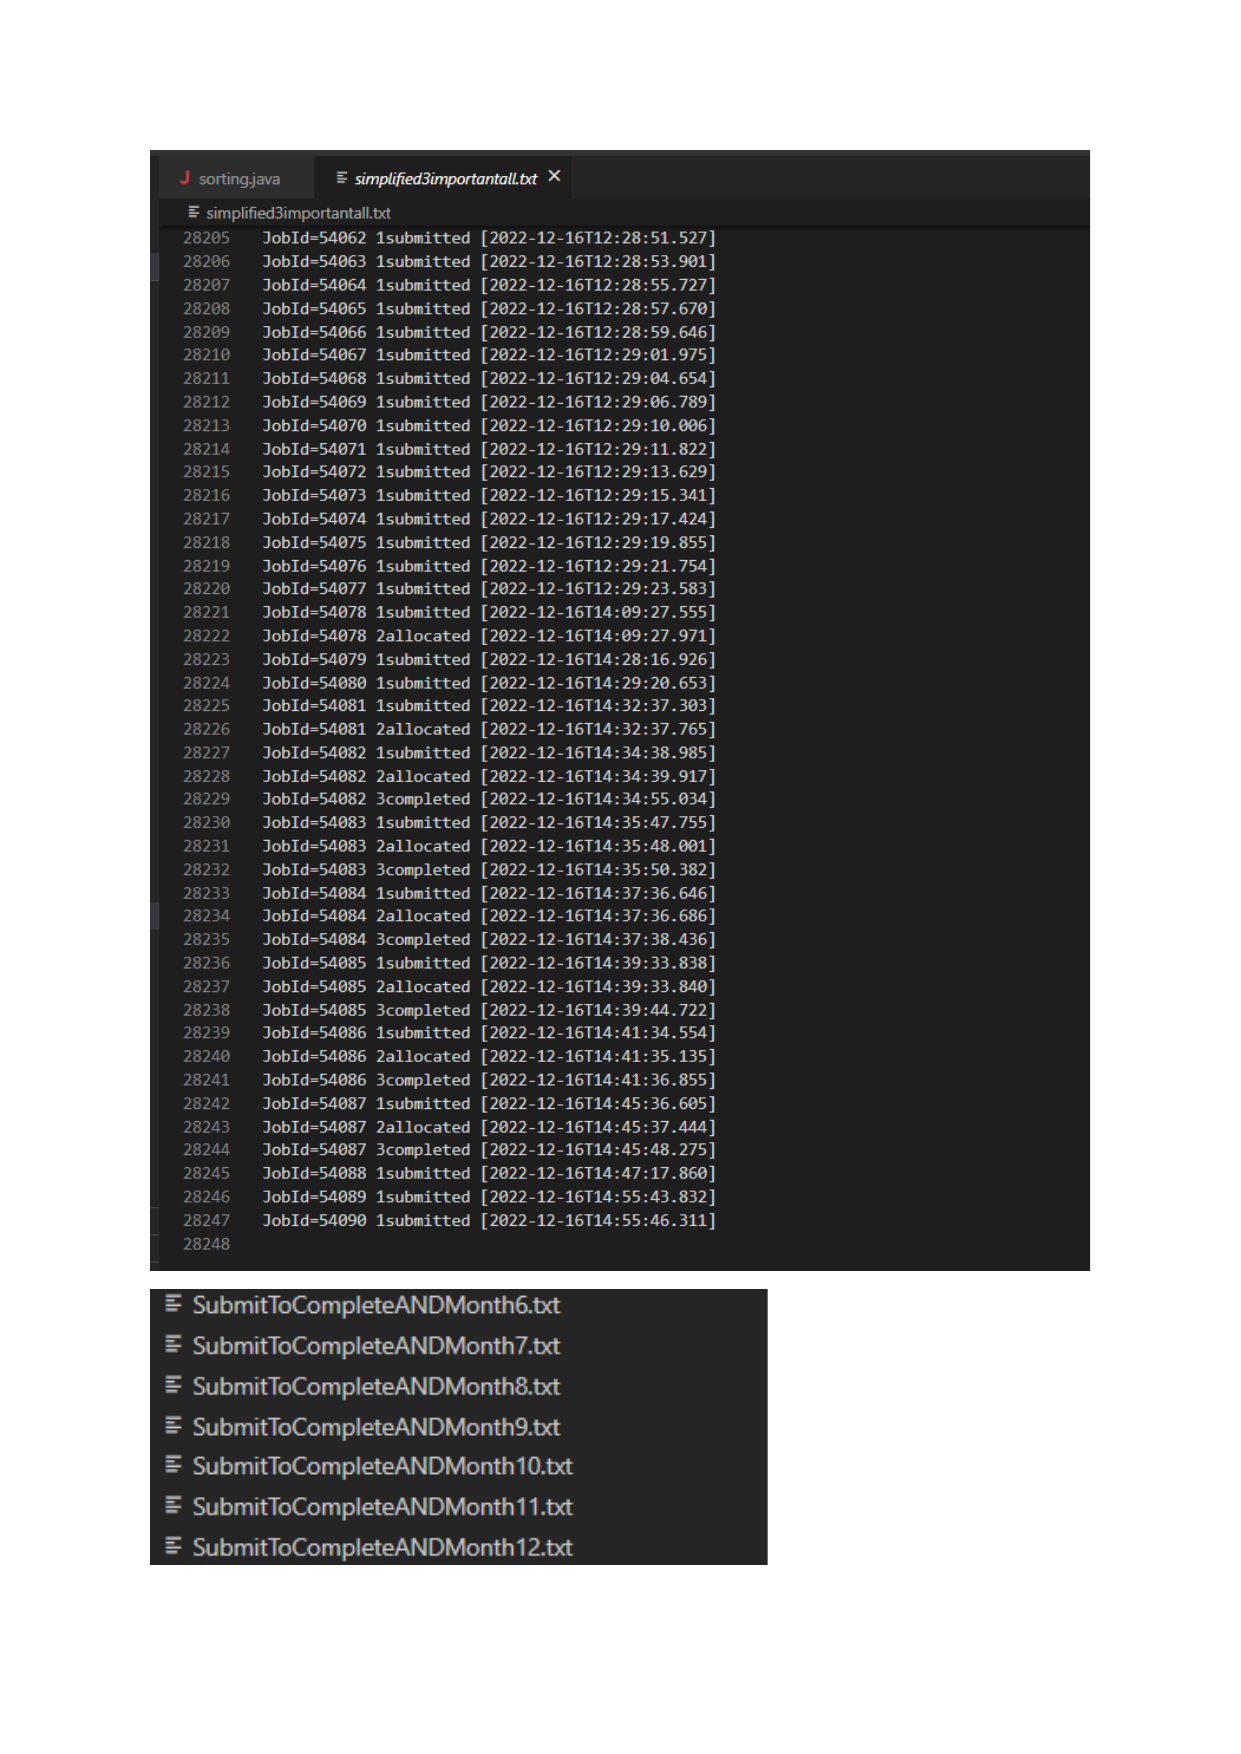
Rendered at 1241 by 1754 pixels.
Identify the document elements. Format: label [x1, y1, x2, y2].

picture [150, 1289, 768, 1565]
picture [150, 150, 1091, 1271]
